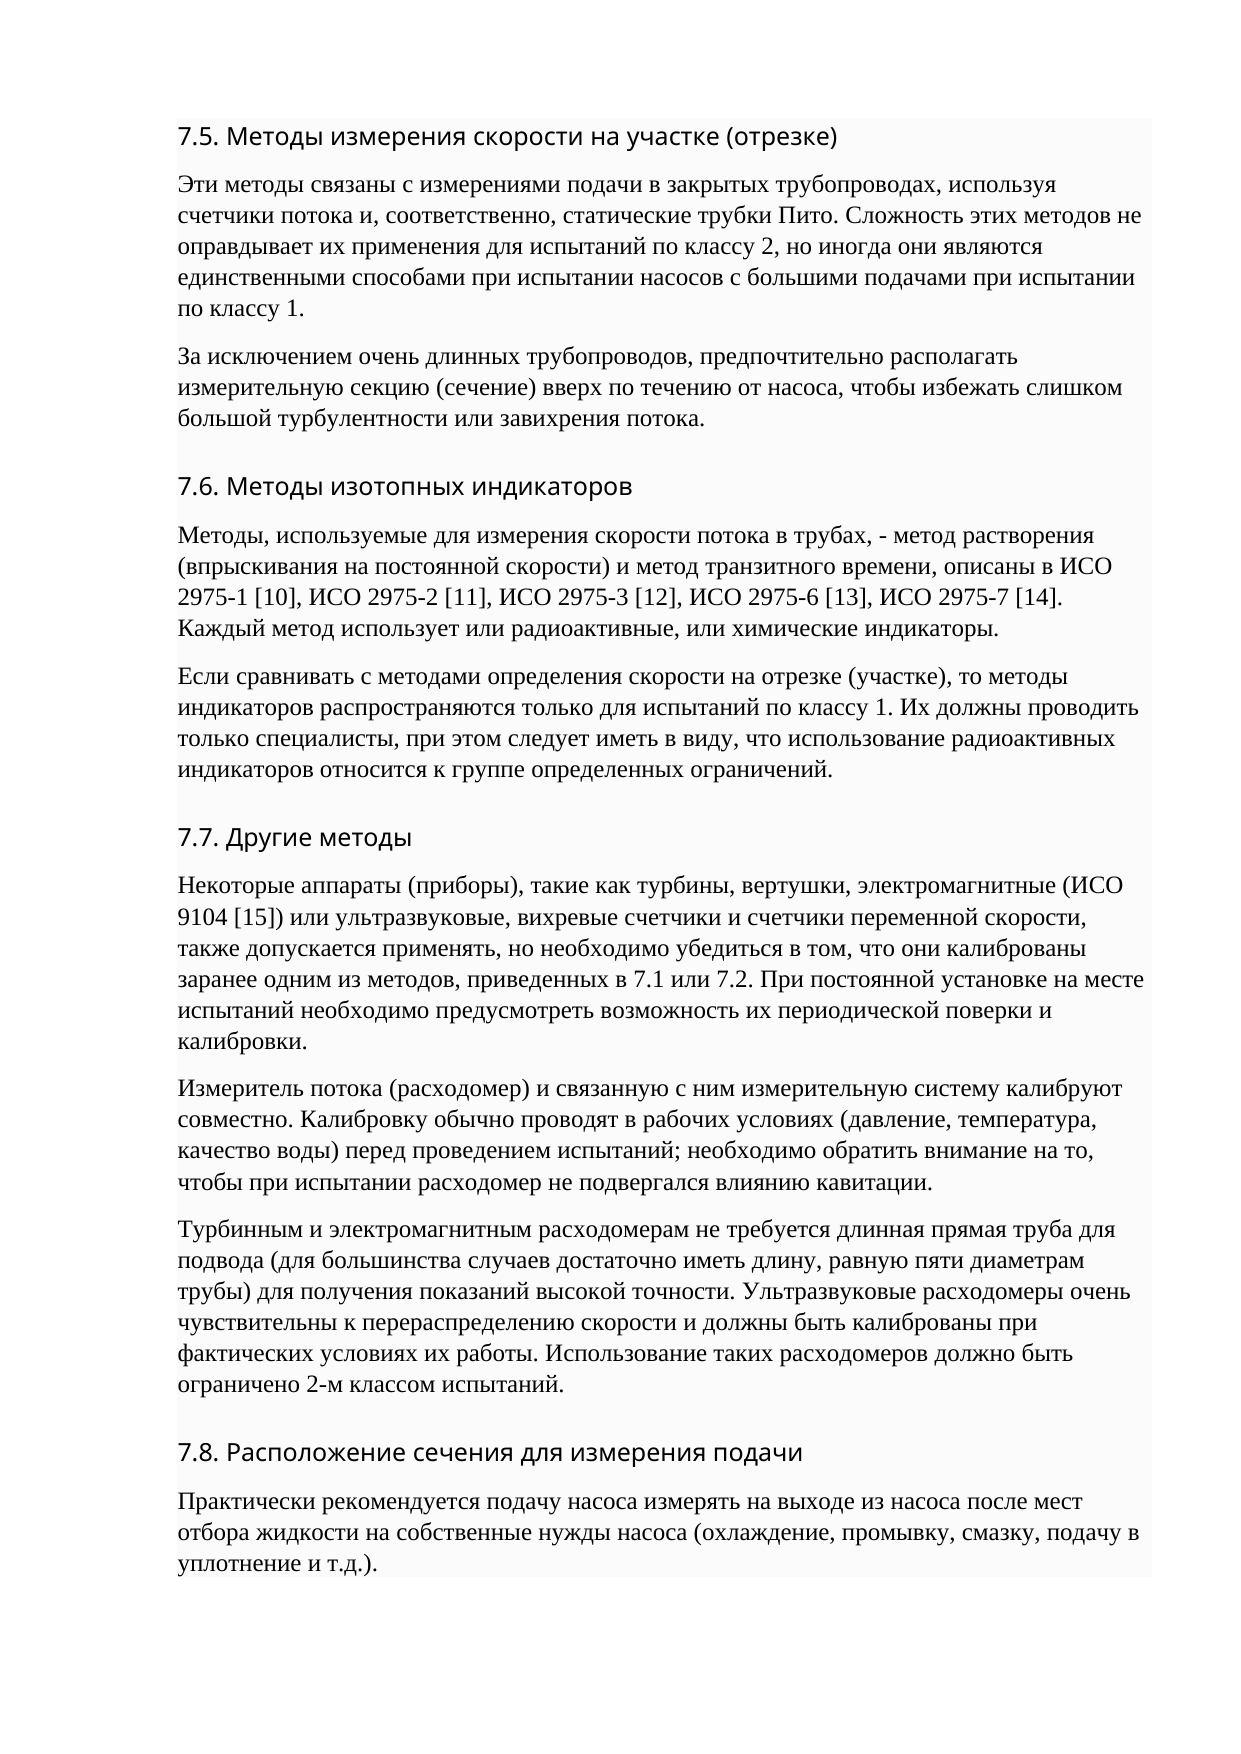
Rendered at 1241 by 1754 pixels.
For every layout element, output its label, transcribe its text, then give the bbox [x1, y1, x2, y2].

text Практически рекомендуется подачу насоса измерять на выходе из насоса после мест отбора жидкости на собственные нужды насоса (охлаждение, промывку, смазку, подачу в уплотнение и т.д.). [177, 1486, 1152, 1577]
text За исключением очень длинных трубопроводов, предпочтительно располагать измерительную секцию (сечение) вверх по течению от насоса, чтобы избежать слишком большой турбулентности или завихрения потока. [177, 341, 1152, 432]
text Турбинным и электромагнитным расходомерам не требуется длинная прямая труба для подвода (для большинства случаев достаточно иметь длину, равную пяти диаметрам трубы) для получения показаний высокой точности. Ультразвуковые расходомеры очень чувствительны к перераспределению скорости и должны быть калиброваны при фактических условиях их работы. Использование таких расходомеров должно быть ограничено 2-м классом испытаний. [177, 1214, 1152, 1398]
text Методы, используемые для измерения скорости потока в трубах, - метод растворения (впрыскивания на постоянной скорости) и метод транзитного времени, описаны в ИСО 2975-1 [10], ИСО 2975-2 [11], ИСО 2975-3 [12], ИСО 2975-6 [13], ИСО 2975-7 [14]. Каждый метод использует или радиоактивные, или химические индикаторы. [177, 520, 1152, 642]
text Измеритель потока (расходомер) и связанную с ним измерительную систему калибруют совместно. Калибровку обычно проводят в рабочих условиях (давление, температура, качество воды) перед проведением испытаний; необходимо обратить внимание на то, чтобы при испытании расходомер не подвергался влиянию кавитации. [177, 1073, 1152, 1195]
subtitle 7.6. Методы изотопных индикаторов [177, 469, 1152, 503]
text Если сравнивать с методами определения скорости на отрезке (участке), то методы индикаторов распространяются только для испытаний по классу 1. Их должны проводить только специалисты, при этом следует иметь в виду, что использование радиоактивных индикаторов относится к группе определенных ограничений. [177, 661, 1152, 783]
text Эти методы связаны с измерениями подачи в закрытых трубопроводах, используя счетчики потока и, соответственно, статические трубки Пито. Сложность этих методов не оправдывает их применения для испытаний по классу 2, но иногда они являются единственными способами при испытании насосов с большими подачами при испытании по классу 1. [177, 169, 1152, 322]
text Некоторые аппараты (приборы), такие как турбины, вертушки, электромагнитные (ИСО 9104 [15]) или ультразвуковые, вихревые счетчики и счетчики переменной скорости, также допускается применять, но необходимо убедиться в том, что они калиброваны заранее одним из методов, приведенных в 7.1 или 7.2. При постоянной установке на месте испытаний необходимо предусмотреть возможность их периодической поверки и калибровки. [177, 871, 1152, 1054]
subtitle 7.8. Расположение сечения для измерения подачи [177, 1435, 1152, 1469]
subtitle 7.5. Методы измерения скорости на участке (отрезке) [177, 118, 1152, 152]
subtitle 7.7. Другие методы [177, 819, 1152, 853]
